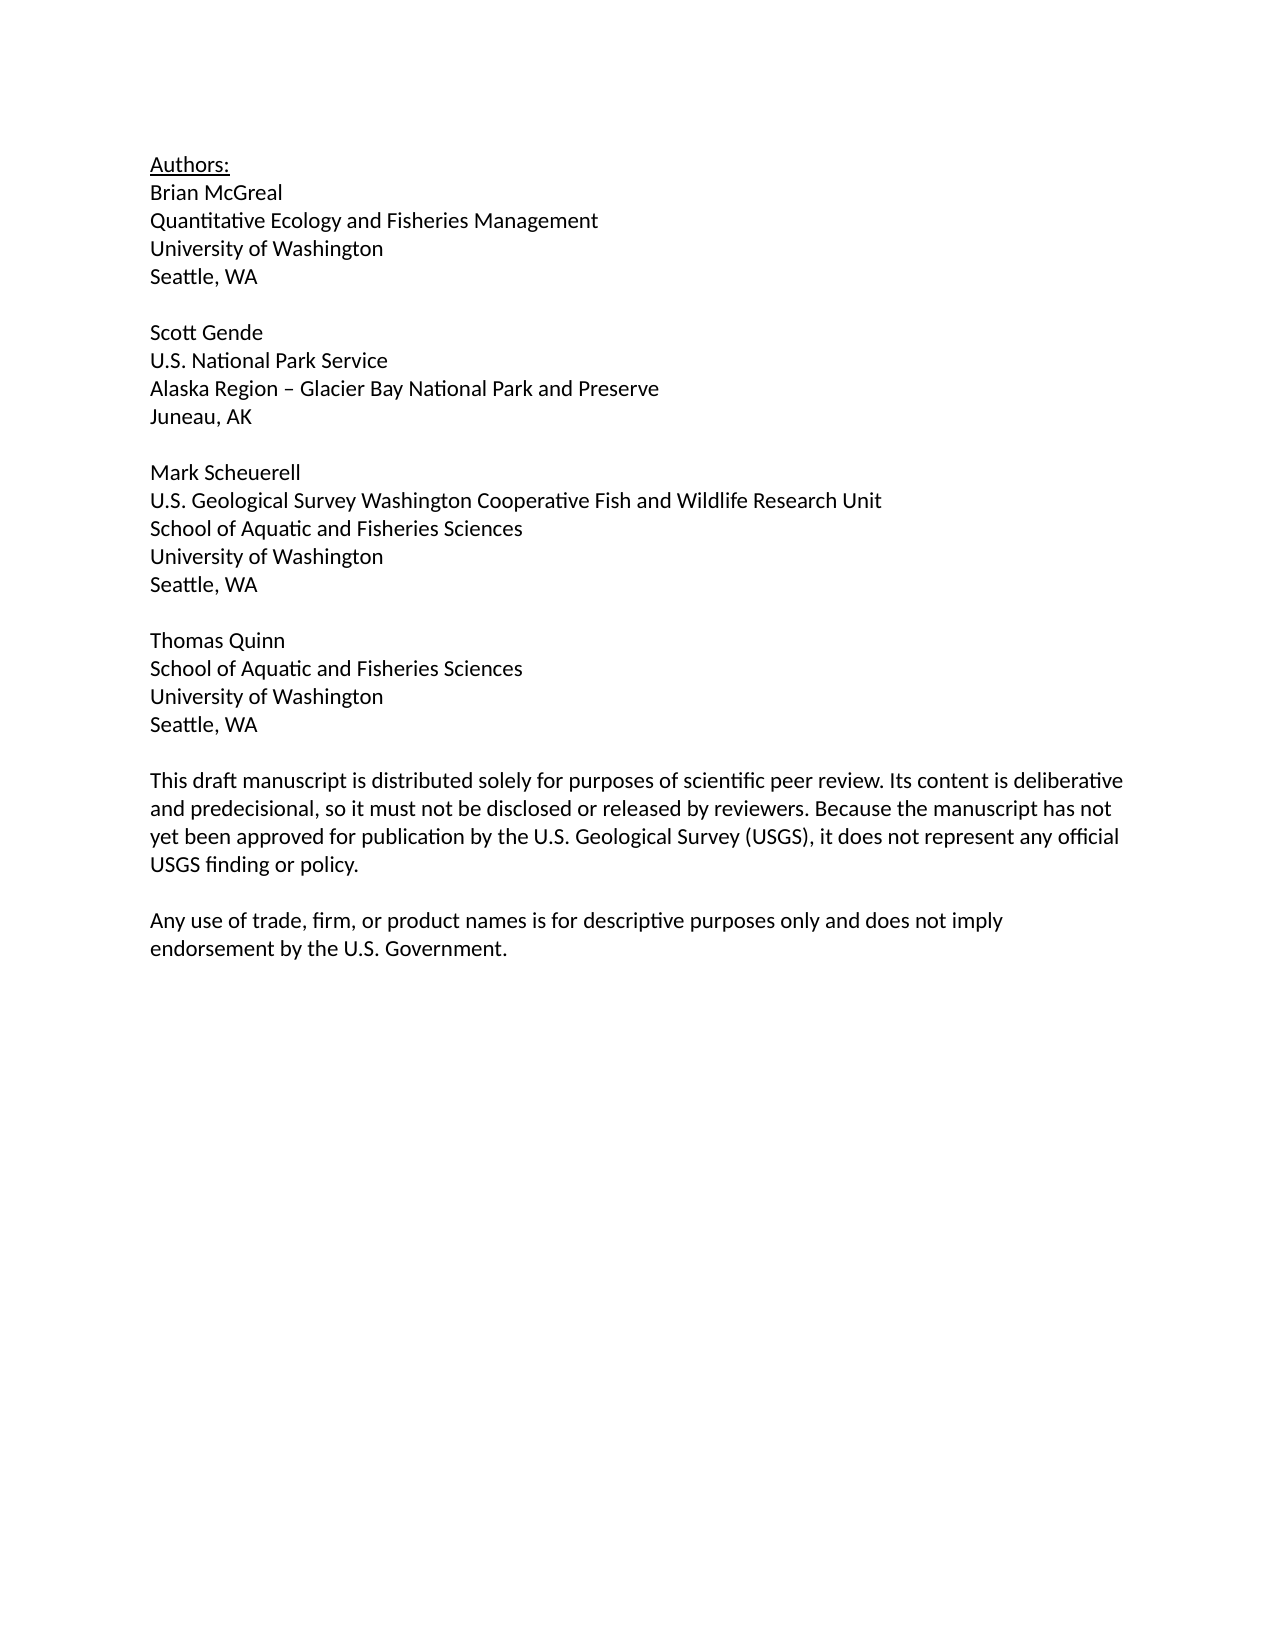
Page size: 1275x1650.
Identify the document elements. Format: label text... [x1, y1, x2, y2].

text Juneau, AK [150, 402, 1125, 430]
text University of Washington [150, 234, 1125, 262]
text Thomas Quinn [150, 626, 1125, 654]
text University of Washington [150, 542, 1125, 570]
text Seattle, WA [150, 710, 1125, 738]
text This draft manuscript is distributed solely for purposes of scientific peer review. Its content is deliberative and predecisional, so it must not be disclosed or released by reviewers. Because the manuscript has not yet been approved for publication by the U.S. Geological Survey (USGS), it does not represent any official USGS finding or policy. [150, 766, 1125, 878]
text University of Washington [150, 682, 1125, 710]
text Authors: [150, 150, 1125, 178]
text Scott Gende [150, 318, 1125, 346]
text Any use of trade, firm, or product names is for descriptive purposes only and does not imply endorsement by the U.S. Government. [150, 907, 1125, 963]
text School of Aquatic and Fisheries Sciences [150, 514, 1125, 542]
text U.S. National Park Service [150, 346, 1125, 374]
text Seattle, WA [150, 570, 1125, 598]
text Seattle, WA [150, 262, 1125, 290]
text Quantitative Ecology and Fisheries Management [150, 206, 1125, 234]
text U.S. Geological Survey Washington Cooperative Fish and Wildlife Research Unit [150, 486, 1125, 514]
text Mark Scheuerell [150, 458, 1125, 486]
text Brian McGreal [150, 178, 1125, 206]
text School of Aquatic and Fisheries Sciences [150, 654, 1125, 682]
text Alaska Region – Glacier Bay National Park and Preserve [150, 374, 1125, 402]
